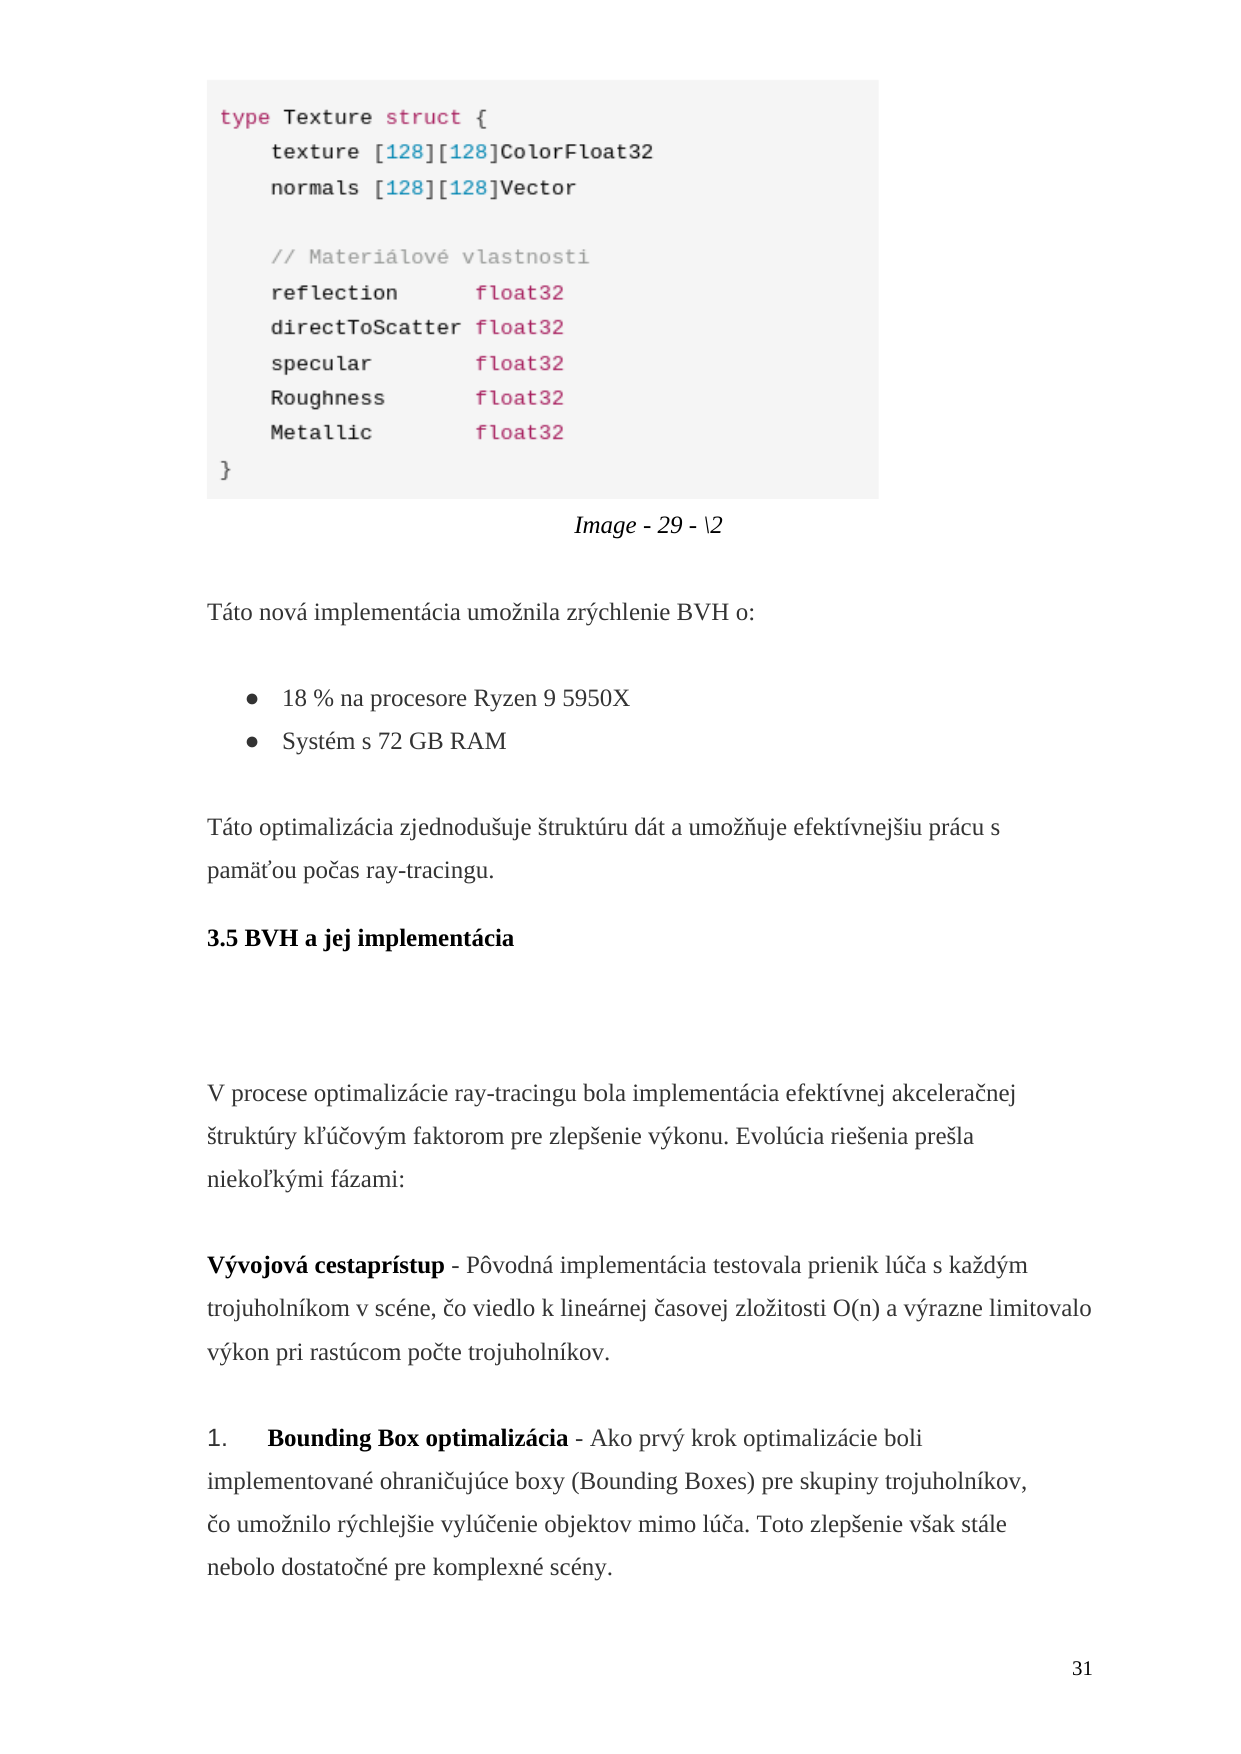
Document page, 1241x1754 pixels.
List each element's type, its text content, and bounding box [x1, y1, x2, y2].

text Táto nová implementácia umožnila zrýchlenie BVH o: [207, 597, 1092, 625]
text Vývojová cestaprístup - Pôvodná implementácia testovala prienik lúča s každým trojuholníkom v scéne, čo viedlo k lineárnej časovej zložitosti O(n) a výrazne limitovalo výkon pri rastúcom počte trojuholníkov. [207, 1250, 1092, 1365]
picture [206, 75, 879, 499]
list Systém s 72 GB RAM [244, 726, 1092, 755]
list Bounding Box optimalizácia - Ako prvý krok optimalizácie boli implementované ohraničujúce boxy (Bounding Boxes) pre skupiny trojuholníkov, čo umožnilo rýchlejšie vylúčenie objektov mimo lúča. Toto zlepšenie však stále nebolo dostatočné pre komplexné scény. [207, 1423, 1055, 1581]
text V procese optimalizácie ray-tracingu bola implementácia efektívnej akceleračnej štruktúry kľúčovým faktorom pre zlepšenie výkonu. Evolúcia riešenia prešla niekoľkými fázami: [207, 1078, 1065, 1193]
subtitle 3.5 BVH a jej implementácia [207, 923, 1092, 952]
list 18 % na procesore Ryzen 9 5950X [244, 683, 1092, 712]
text Táto optimalizácia zjednodušuje štruktúru dát a umožňuje efektívnejšiu prácu s pamäťou počas ray-tracingu. [207, 812, 1065, 884]
text Image - 29 - \2 [207, 510, 1092, 539]
